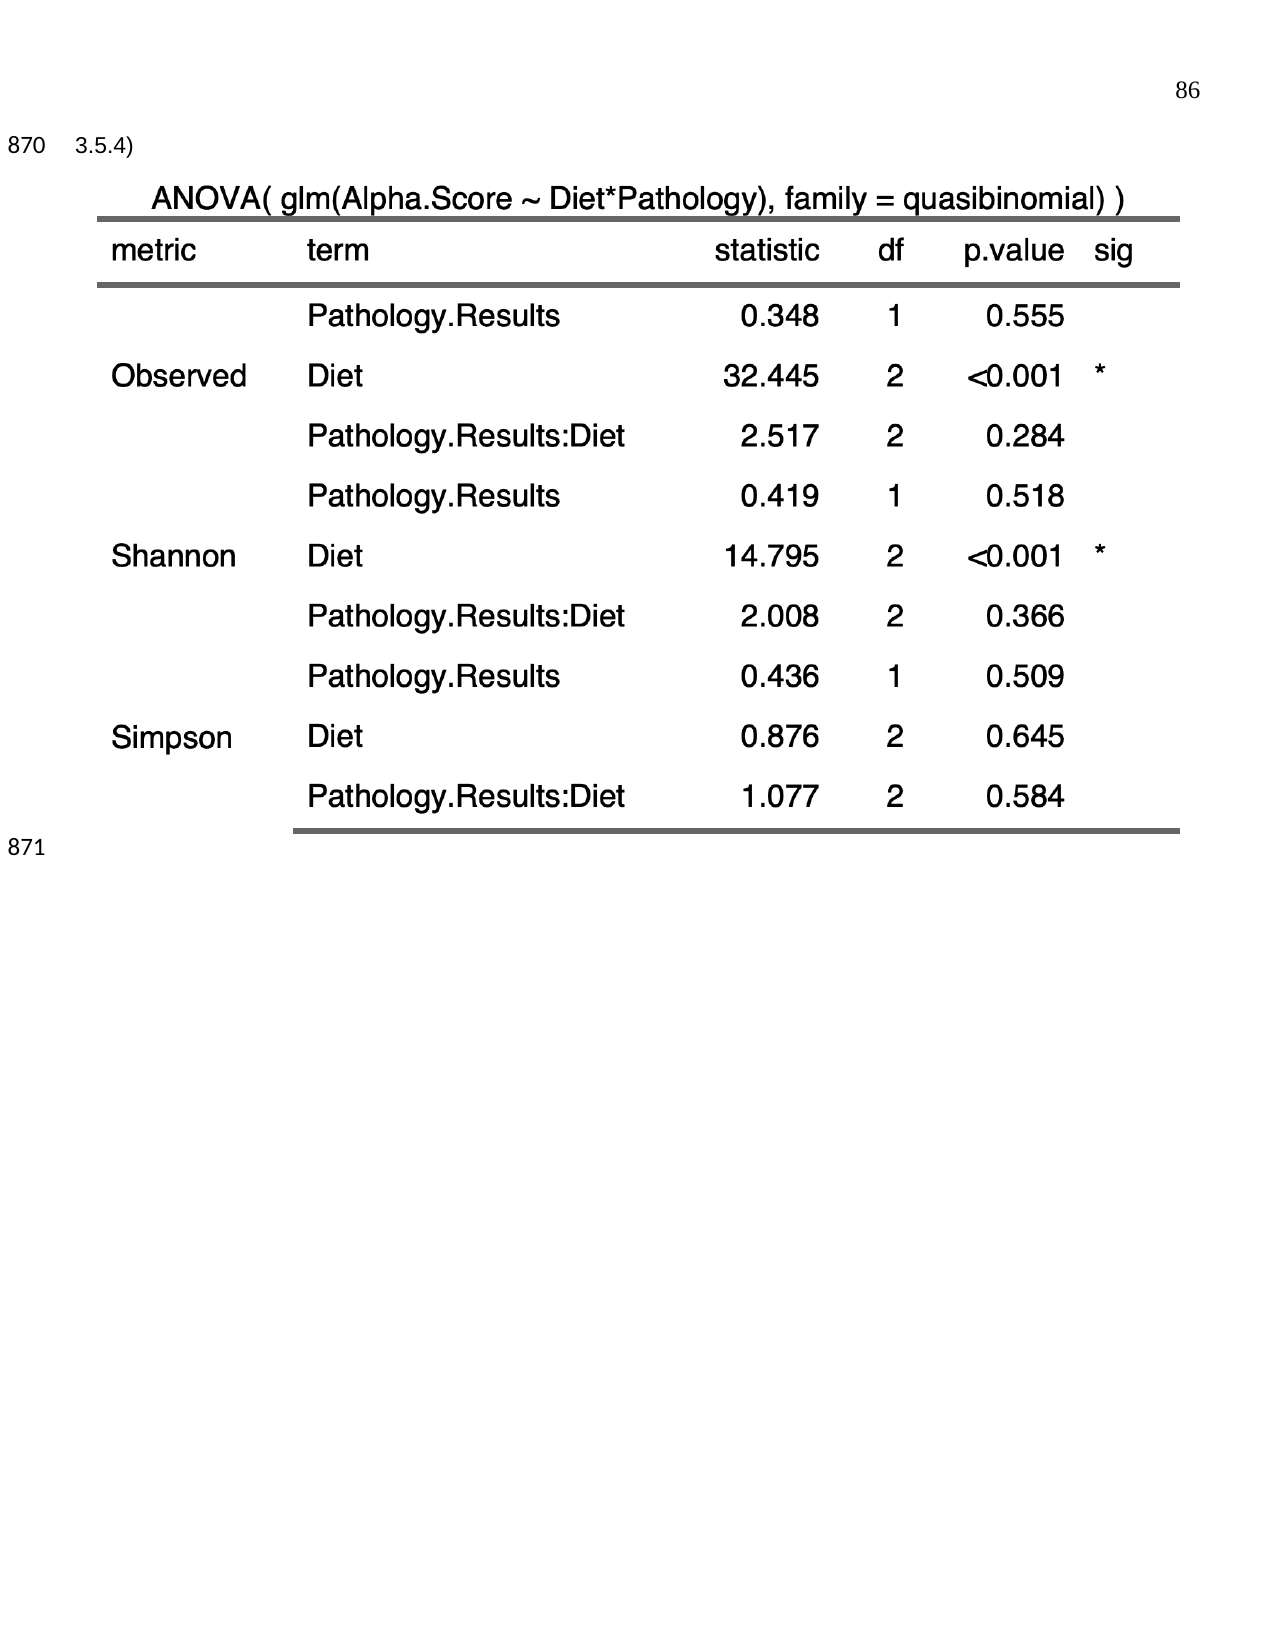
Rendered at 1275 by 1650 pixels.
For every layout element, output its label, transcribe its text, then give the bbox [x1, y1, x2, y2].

picture [75, 163, 1200, 855]
text 3.5.4) [75, 132, 1200, 163]
